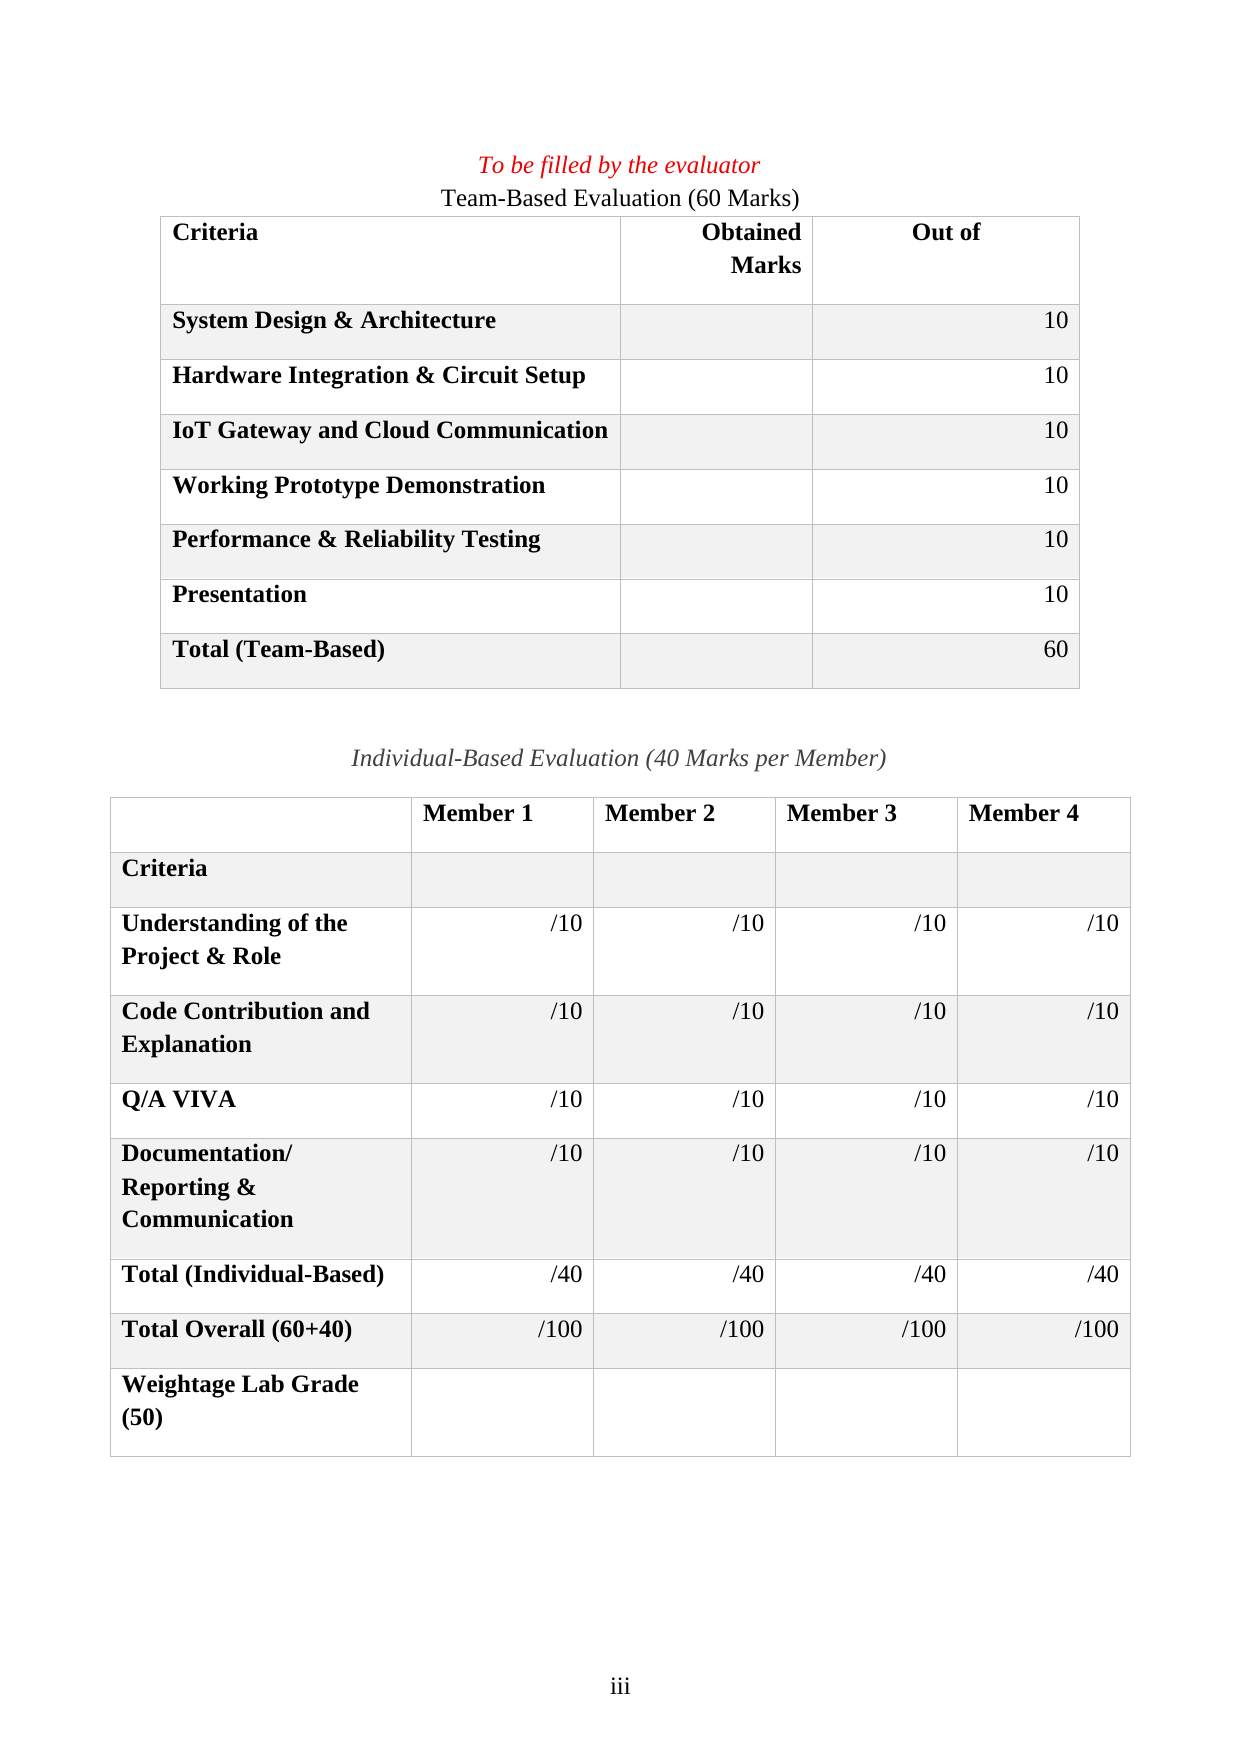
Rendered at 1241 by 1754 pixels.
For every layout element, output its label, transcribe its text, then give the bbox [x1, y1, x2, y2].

table_header [111, 798, 411, 852]
table_cell [594, 1369, 775, 1456]
table_cell /10 [594, 1084, 775, 1137]
table_cell [412, 853, 593, 907]
table_cell System Design & Architecture [161, 305, 620, 359]
table_cell [621, 305, 812, 359]
table_cell [776, 1369, 957, 1456]
table_cell /40 [412, 1260, 593, 1313]
table_cell Understanding of the Project & Role [111, 908, 411, 995]
table_header Member 2 [594, 798, 775, 852]
table_cell [412, 1369, 593, 1456]
table_cell IoT Gateway and Cloud Communication [161, 415, 620, 469]
table_cell Documentation/Reporting & Communication [111, 1139, 411, 1258]
table_cell /10 [958, 1139, 1130, 1258]
text Individual-Based Evaluation (40 Marks per Member) [150, 743, 1090, 772]
table_cell [958, 1369, 1130, 1456]
table_cell /10 [958, 996, 1130, 1083]
table_cell /10 [594, 908, 775, 995]
table_cell /10 [594, 1139, 775, 1258]
text Team-Based Evaluation (60 Marks) [150, 183, 1090, 212]
table_cell Weightage Lab Grade (50) [111, 1369, 411, 1456]
table_cell 10 [813, 415, 1079, 469]
table_cell [621, 470, 812, 523]
table_cell Criteria [111, 853, 411, 907]
table_cell /10 [776, 996, 957, 1083]
table_cell /10 [594, 996, 775, 1083]
table_cell /100 [412, 1314, 593, 1368]
table_cell /10 [776, 1084, 957, 1137]
table_cell /10 [412, 908, 593, 995]
table_cell Total (Team-Based) [161, 634, 620, 688]
table_cell Working Prototype Demonstration [161, 470, 620, 523]
table_cell 60 [813, 634, 1079, 688]
text To be filled by the evaluator [150, 150, 1090, 179]
table_cell /10 [412, 996, 593, 1083]
table_cell [621, 415, 812, 469]
table_cell [621, 360, 812, 414]
table_cell /10 [776, 1139, 957, 1258]
table_header Out of [813, 217, 1079, 304]
table_header Member 3 [776, 798, 957, 852]
table_cell Hardware Integration & Circuit Setup [161, 360, 620, 414]
table_cell 10 [813, 525, 1079, 578]
table_cell /40 [776, 1260, 957, 1313]
table_cell Presentation [161, 580, 620, 633]
table_cell /10 [958, 908, 1130, 995]
table_cell /40 [594, 1260, 775, 1313]
table_cell Performance & Reliability Testing [161, 525, 620, 578]
table_cell /100 [776, 1314, 957, 1368]
table_header Obtained Marks [621, 217, 812, 304]
table_header Criteria [161, 217, 620, 304]
table_cell Total Overall (60+40) [111, 1314, 411, 1368]
table_cell /10 [958, 1084, 1130, 1137]
table_cell 10 [813, 305, 1079, 359]
table_cell /100 [958, 1314, 1130, 1368]
table_cell Total (Individual-Based) [111, 1260, 411, 1313]
table_cell /10 [776, 908, 957, 995]
table_cell /40 [958, 1260, 1130, 1313]
table_cell /10 [412, 1084, 593, 1137]
table_cell [776, 853, 957, 907]
table_cell [621, 525, 812, 578]
table_cell 10 [813, 470, 1079, 523]
table_cell 10 [813, 360, 1079, 414]
table_cell /100 [594, 1314, 775, 1368]
table_cell [594, 853, 775, 907]
table_cell Q/A VIVA [111, 1084, 411, 1137]
table_cell [621, 580, 812, 633]
table_cell [958, 853, 1130, 907]
table_header Member 4 [958, 798, 1130, 852]
table_cell /10 [412, 1139, 593, 1258]
table_cell Code Contribution and Explanation [111, 996, 411, 1083]
table_cell 10 [813, 580, 1079, 633]
table_cell [621, 634, 812, 688]
table_header Member 1 [412, 798, 593, 852]
